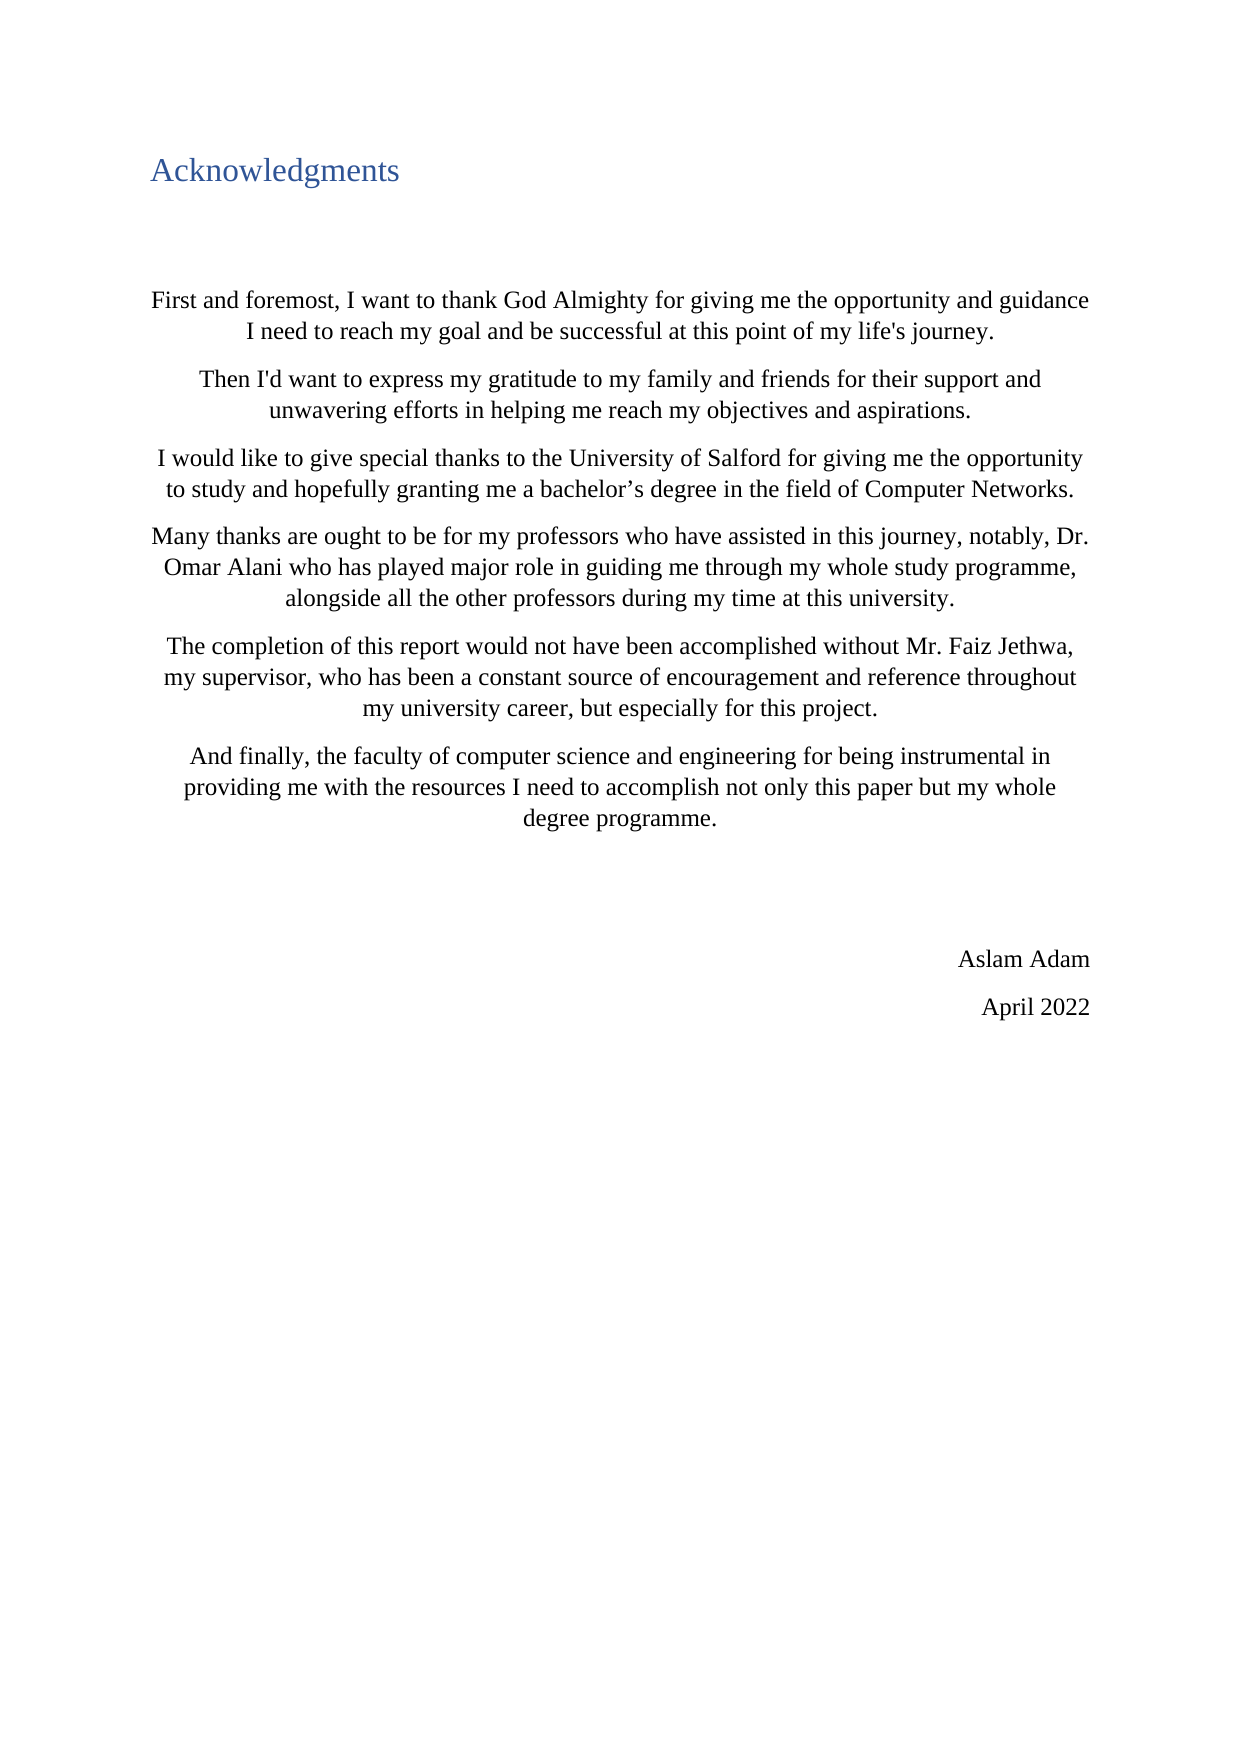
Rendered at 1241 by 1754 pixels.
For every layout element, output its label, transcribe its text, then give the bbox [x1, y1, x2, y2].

text Many thanks are ought to be for my professors who have assisted in this journey, notably, Dr. Omar Alani who has played major role in guiding me through my whole study programme, alongside all the other professors during my time at this university. [150, 521, 1090, 612]
text The completion of this report would not have been accomplished without Mr. Faiz Jethwa, my supervisor, who has been a constant source of encouragement and reference throughout my university career, but especially for this project. [150, 631, 1090, 722]
text And finally, the faculty of computer science and engineering for being instrumental in providing me with the resources I need to accomplish not only this paper but my whole degree programme. [150, 741, 1090, 832]
text Aslam Adam [150, 944, 1090, 973]
text Then I'd want to express my gratitude to my family and friends for their support and unwavering efforts in helping me reach my objectives and aspirations. [150, 364, 1090, 424]
text April 2022 [150, 992, 1090, 1021]
text I would like to give special thanks to the University of Salford for giving me the opportunity to study and hopefully granting me a bachelor’s degree in the field of Computer Networks. [150, 443, 1090, 502]
text First and foremost, I want to thank God Almighty for giving me the opportunity and guidance I need to reach my goal and be successful at this point of my life's journey. [150, 285, 1090, 345]
subtitle Acknowledgments [150, 150, 1090, 188]
